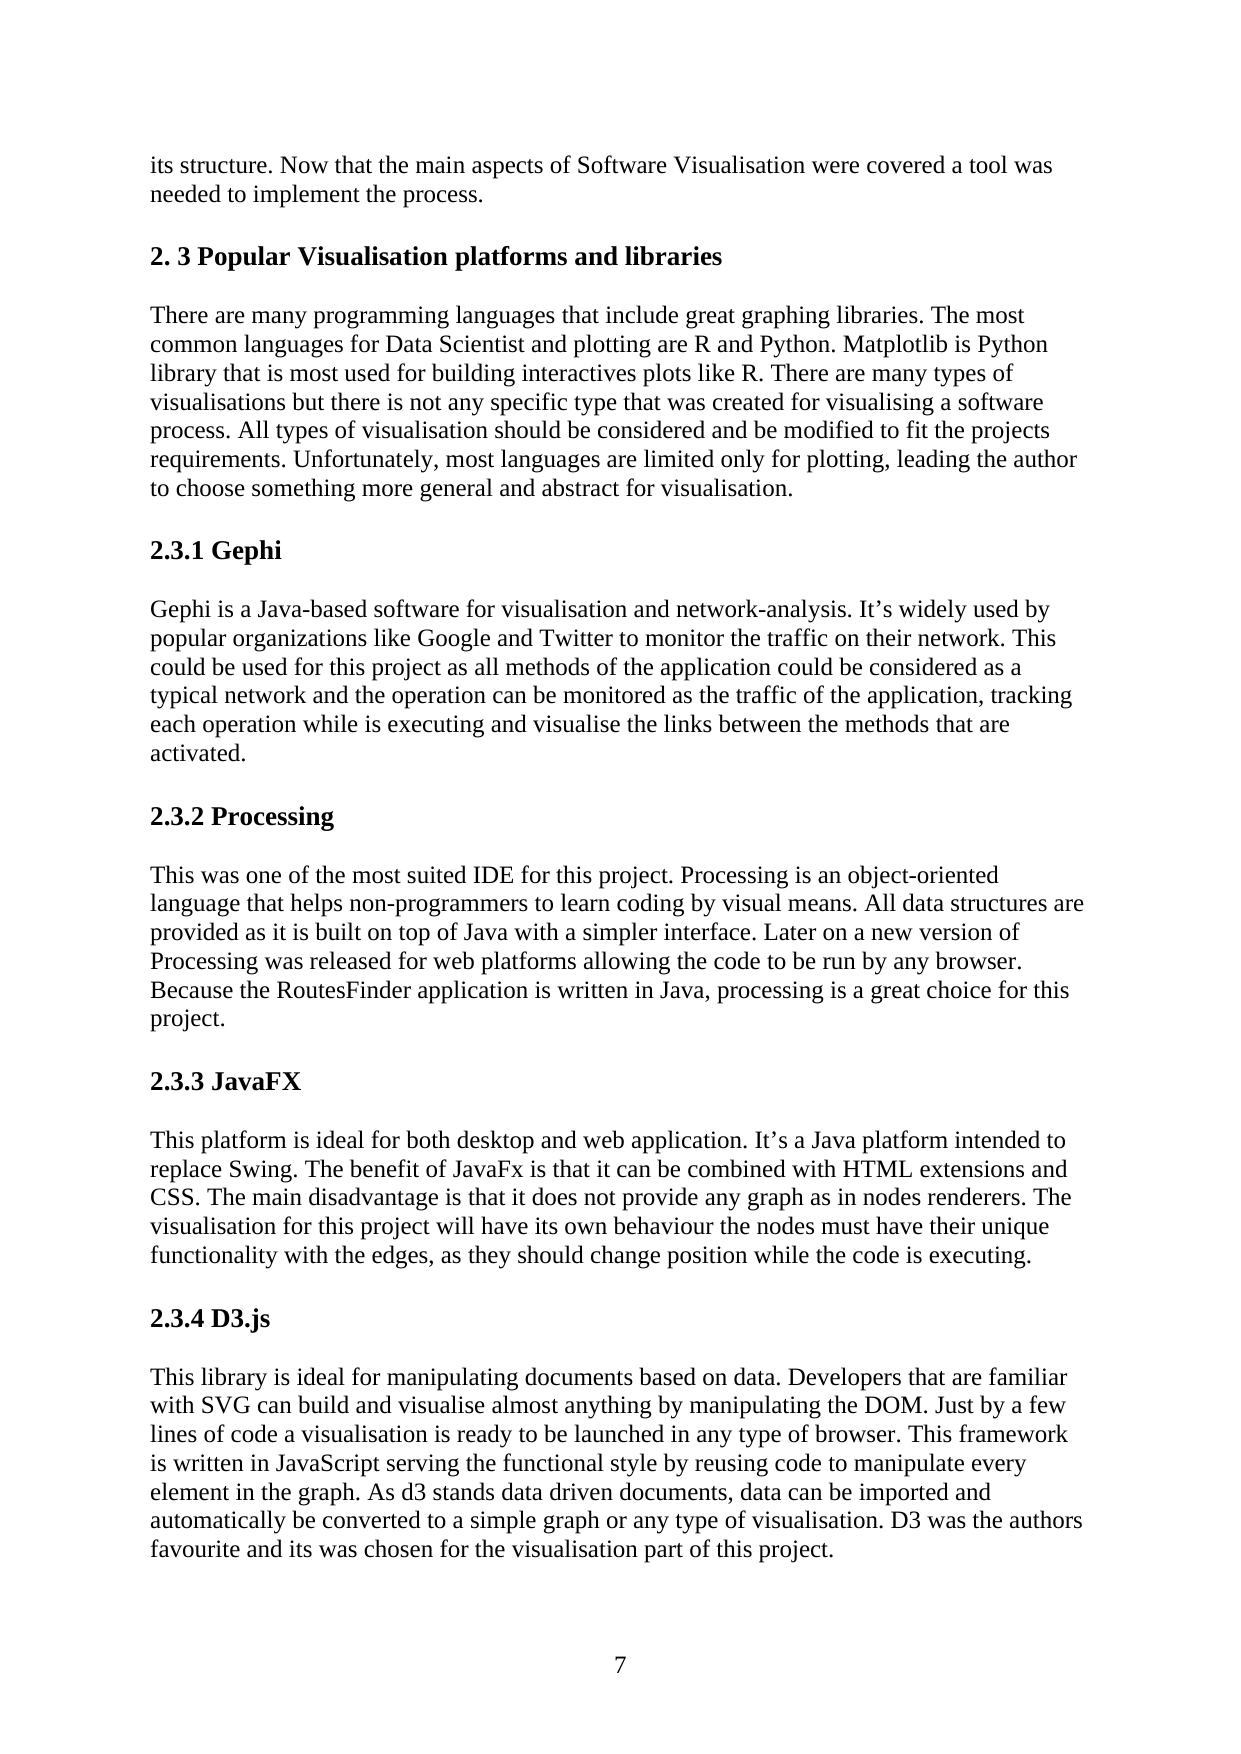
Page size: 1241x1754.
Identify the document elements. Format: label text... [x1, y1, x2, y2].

text There are many programming languages that include great graphing libraries. The most common languages for Data Scientist and plotting are R and Python. Matplotlib is Python library that is most used for building interactives plots like R. There are many types of visualisations but there is not any specific type that was created for visualising a software process. All types of visualisation should be considered and be modified to fit the projects requirements. Unfortunately, most languages are limited only for plotting, leading the author to choose something more general and abstract for visualisation. [150, 300, 1090, 502]
text This was one of the most suited IDE for this project. Processing is an object-oriented language that helps non-programmers to learn coding by visual means. All data structures are provided as it is built on top of Java with a simpler interface. Later on a new version of Processing was released for web platforms allowing the code to be run by any browser. Because the RoutesFinder application is written in Java, processing is a great choice for this project. [150, 860, 1090, 1032]
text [150, 150, 1090, 207]
subtitle 2. 3 Popular Visualisation platforms and libraries [150, 240, 1090, 272]
text Gephi is a Java-based software for visualisation and network-analysis. It’s widely used by popular organizations like Google and Twitter to monitor the traffic on their network. This could be used for this project as all methods of the application could be considered as a typical network and the operation can be monitored as the traffic of the application, tracking each operation while is executing and visualise the links between the methods that are activated. [150, 594, 1090, 767]
text This library is ideal for manipulating documents based on data. Developers that are familiar with SVG can build and visualise almost anything by manipulating the DOM. Just by a few lines of code a visualisation is ready to be launched in any type of browser. This framework is written in JavaScript serving the functional style by reusing code to manipulate every element in the graph. As d3 stands data driven documents, data can be imported and automatically be converted to a simple graph or any type of visualisation. D3 was the authors favourite and its was chosen for the visualisation part of this project. [150, 1362, 1090, 1563]
subtitle 2.3.4 D3.js [150, 1302, 1090, 1333]
subtitle 2.3.1 Gephi [150, 534, 1090, 566]
subtitle 2.3.3 JavaFX [150, 1065, 1090, 1096]
subtitle 2.3.2 Processing [150, 800, 1090, 831]
text This platform is ideal for both desktop and web application. It’s a Java platform intended to replace Swing. The benefit of JavaFx is that it can be combined with HTML extensions and CSS. The main disadvantage is that it does not provide any graph as in nodes renderers. The visualisation for this project will have its own behaviour the nodes must have their unique functionality with the edges, as they should change position while the code is executing. [150, 1125, 1090, 1269]
